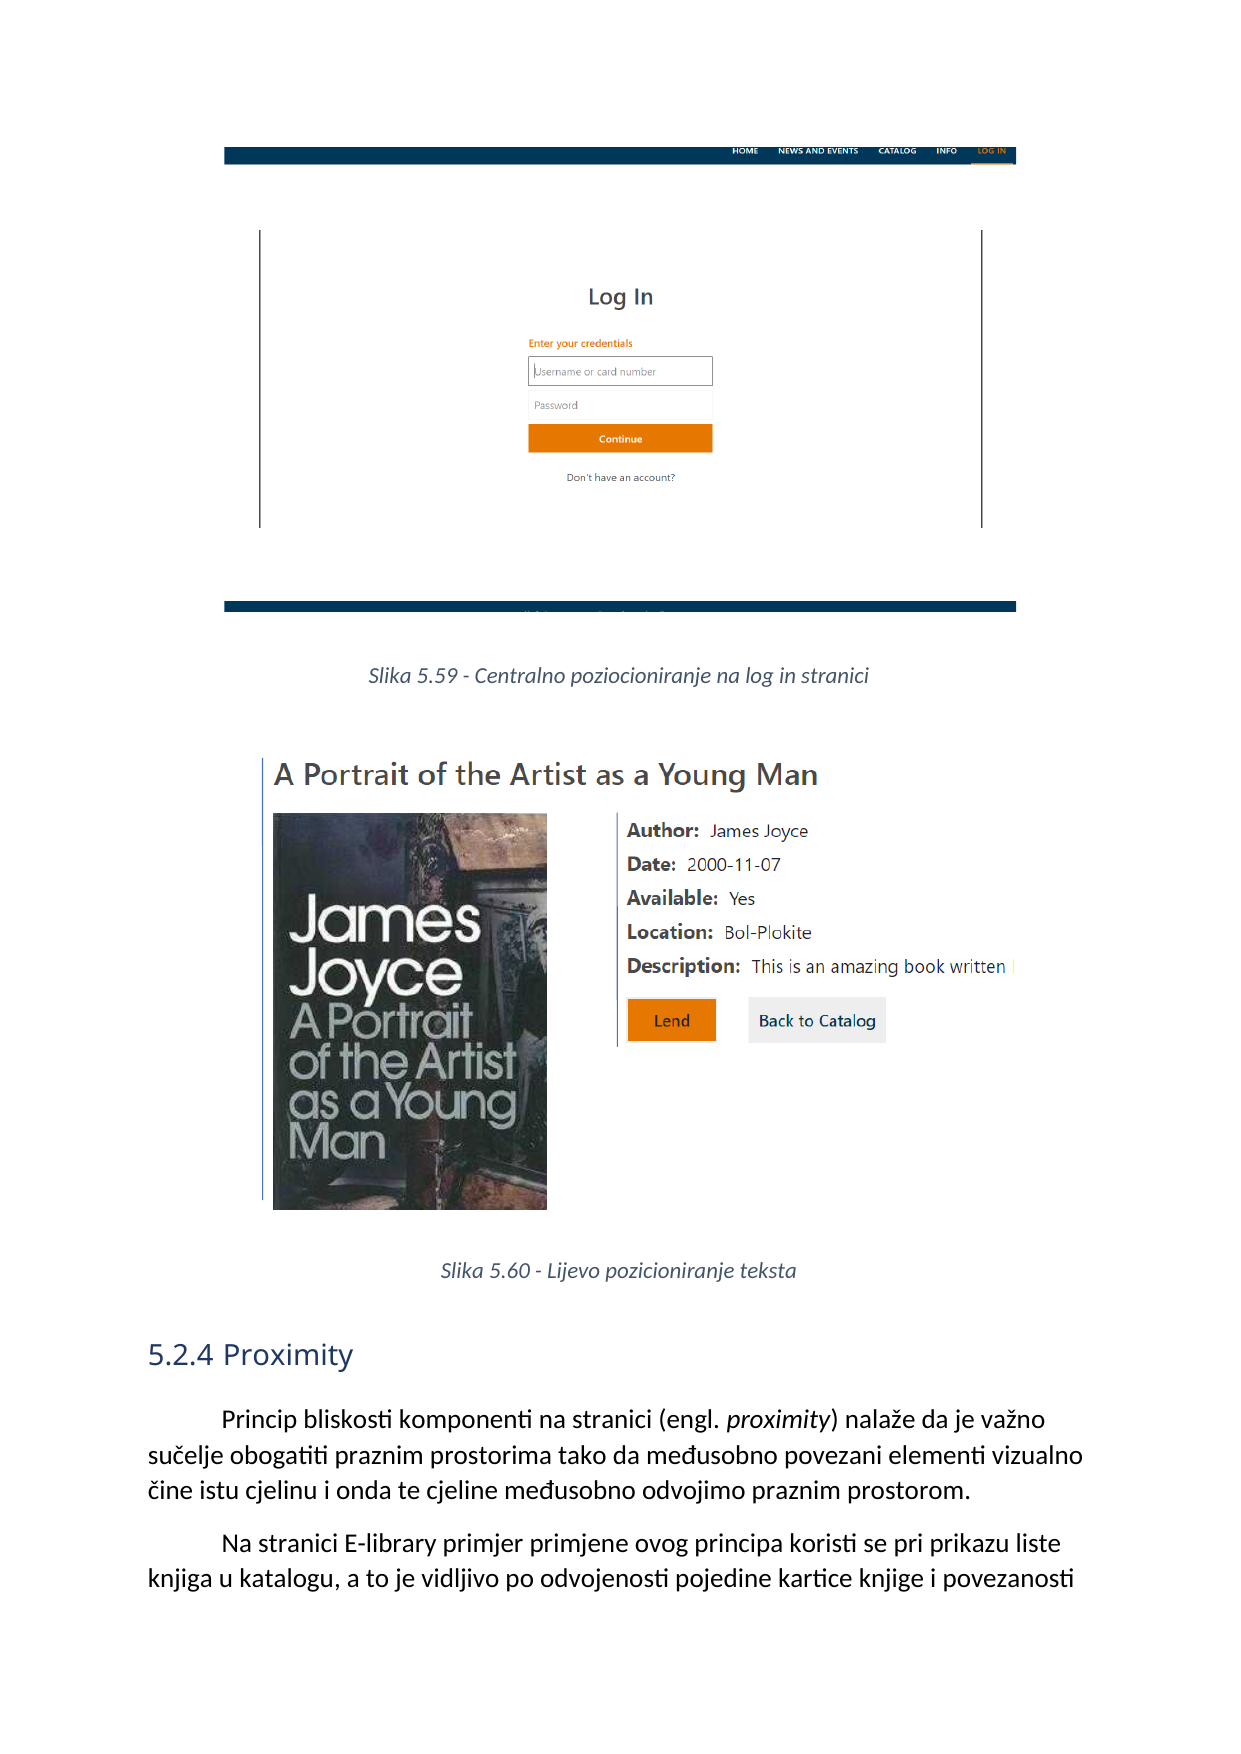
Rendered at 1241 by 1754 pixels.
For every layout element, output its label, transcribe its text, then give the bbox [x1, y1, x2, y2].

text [148, 1526, 1093, 1594]
text Princip bliskosti komponenti na stranici (engl. proximity) nalaže da je važno sučelje obogatiti praznim prostorima tako da međusobno povezani elementi vizualno čine istu cjelinu i onda te cjeline međusobno odvojimo praznim prostorom. [148, 1402, 1093, 1507]
picture [224, 147, 1017, 612]
picture [227, 739, 1014, 1238]
subtitle Proximity [148, 1334, 1093, 1374]
